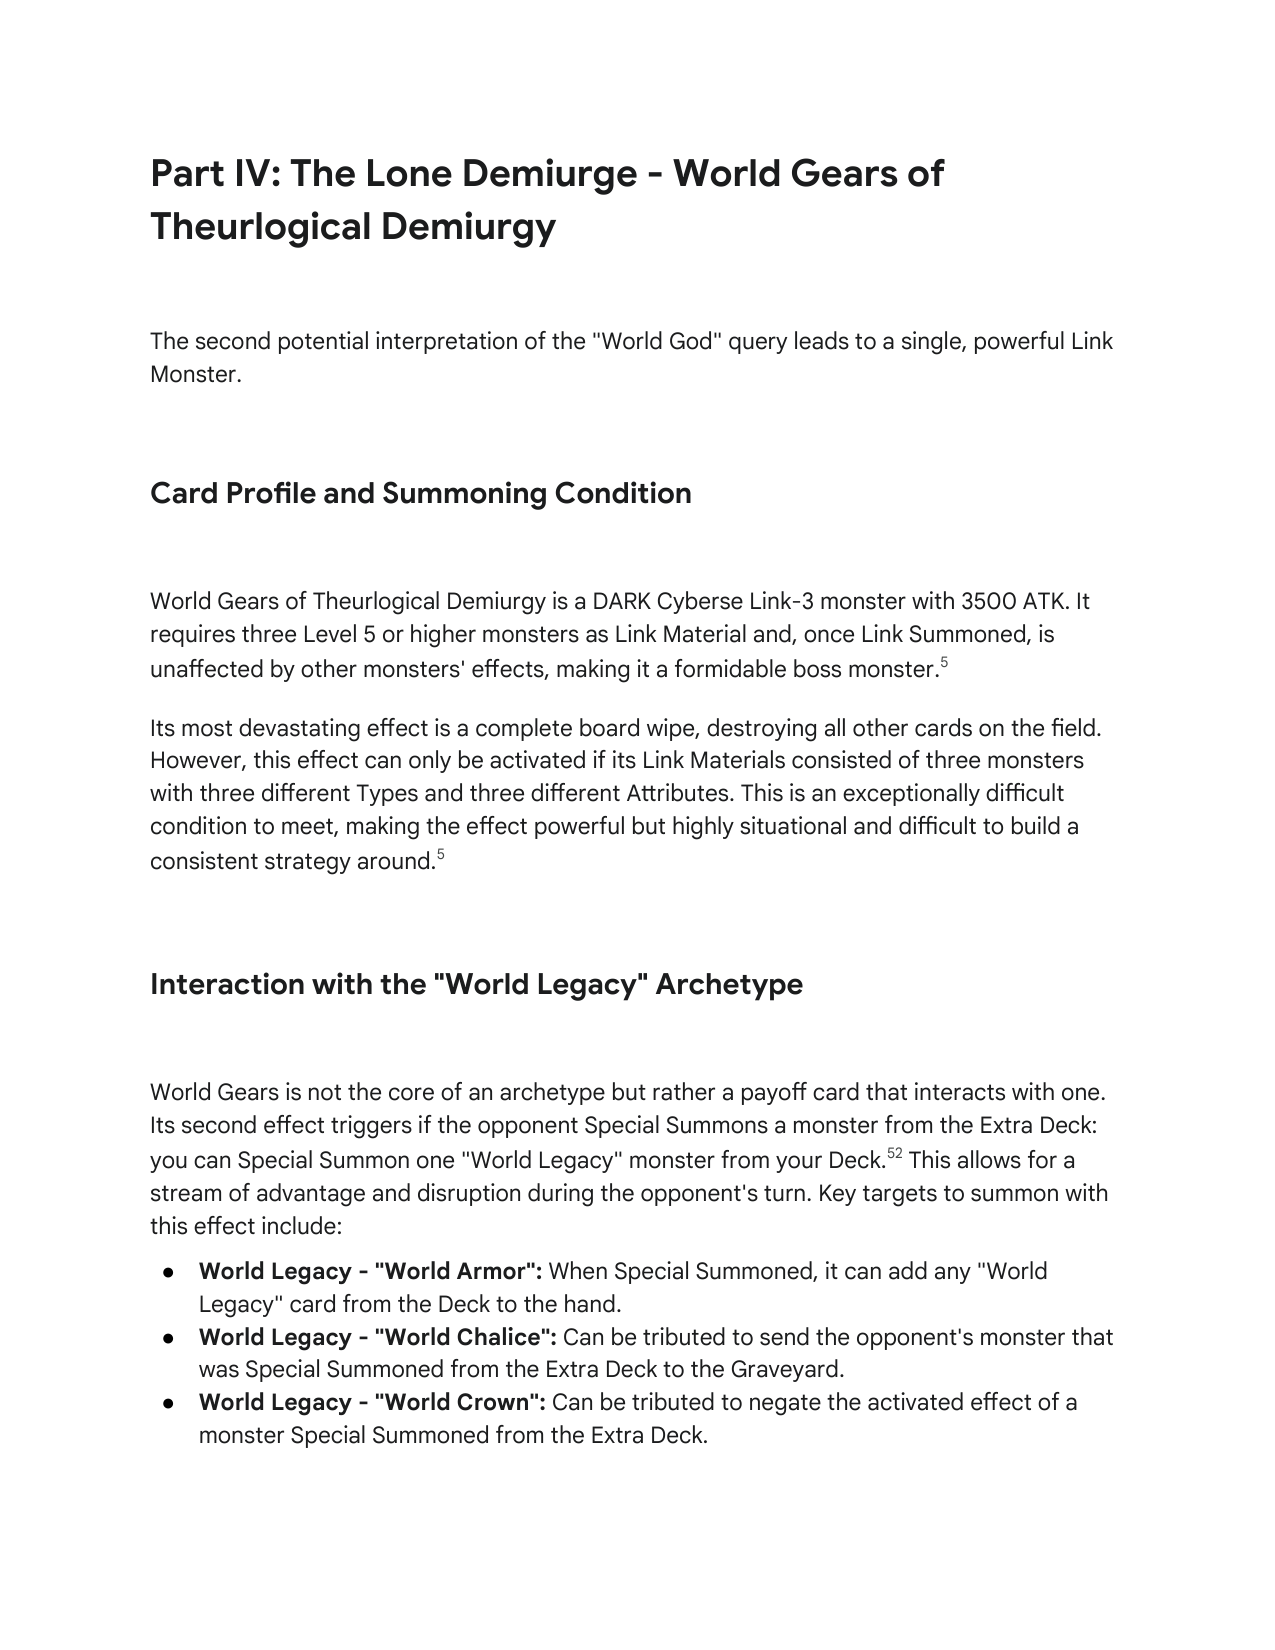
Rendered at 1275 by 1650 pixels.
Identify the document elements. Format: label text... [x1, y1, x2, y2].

subtitle Card Profile and Summoning Condition [150, 475, 1125, 512]
list World Legacy - "World Armor": When Special Summoned, it can add any "World Legacy" card from the Deck to the hand. [161, 1257, 1125, 1319]
text The second potential interpretation of the "World God" query leads to a single, powerful Link Monster. [150, 327, 1125, 389]
text Its most devastating effect is a complete board wipe, destroying all other cards on the field. However, this effect can only be activated if its Link Materials consisted of three monsters with three different Types and three different Attributes. This is an exceptionally difficult condition to meet, making the effect powerful but highly situational and difficult to build a consistent strategy around.5 [150, 714, 1125, 876]
text World Gears of Theurlogical Demiurgy is a DARK Cyberse Link-3 monster with 3500 ATK. It requires three Level 5 or higher monsters as Link Material and, once Link Summoned, is unaffected by other monsters' effects, making it a formidable boss monster.5 [150, 587, 1125, 684]
text World Gears is not the core of an archetype but rather a payoff card that interacts with one. Its second effect triggers if the opponent Special Summons a monster from the Extra Deck: you can Special Summon one "World Legacy" monster from your Deck.52 This allows for a stream of advantage and disruption during the opponent's turn. Key targets to summon with this effect include: [150, 1078, 1125, 1241]
list World Legacy - "World Crown": Can be tributed to negate the activated effect of a monster Special Summoned from the Extra Deck. [161, 1388, 1125, 1450]
list World Legacy - "World Chalice": Can be tributed to send the opponent's monster that was Special Summoned from the Extra Deck to the Graveyard. [161, 1323, 1125, 1384]
subtitle Part IV: The Lone Demiurge - World Gears of Theurlogical Demiurgy [150, 150, 1125, 251]
subtitle Interaction with the "World Legacy" Archetype [150, 967, 1125, 1003]
